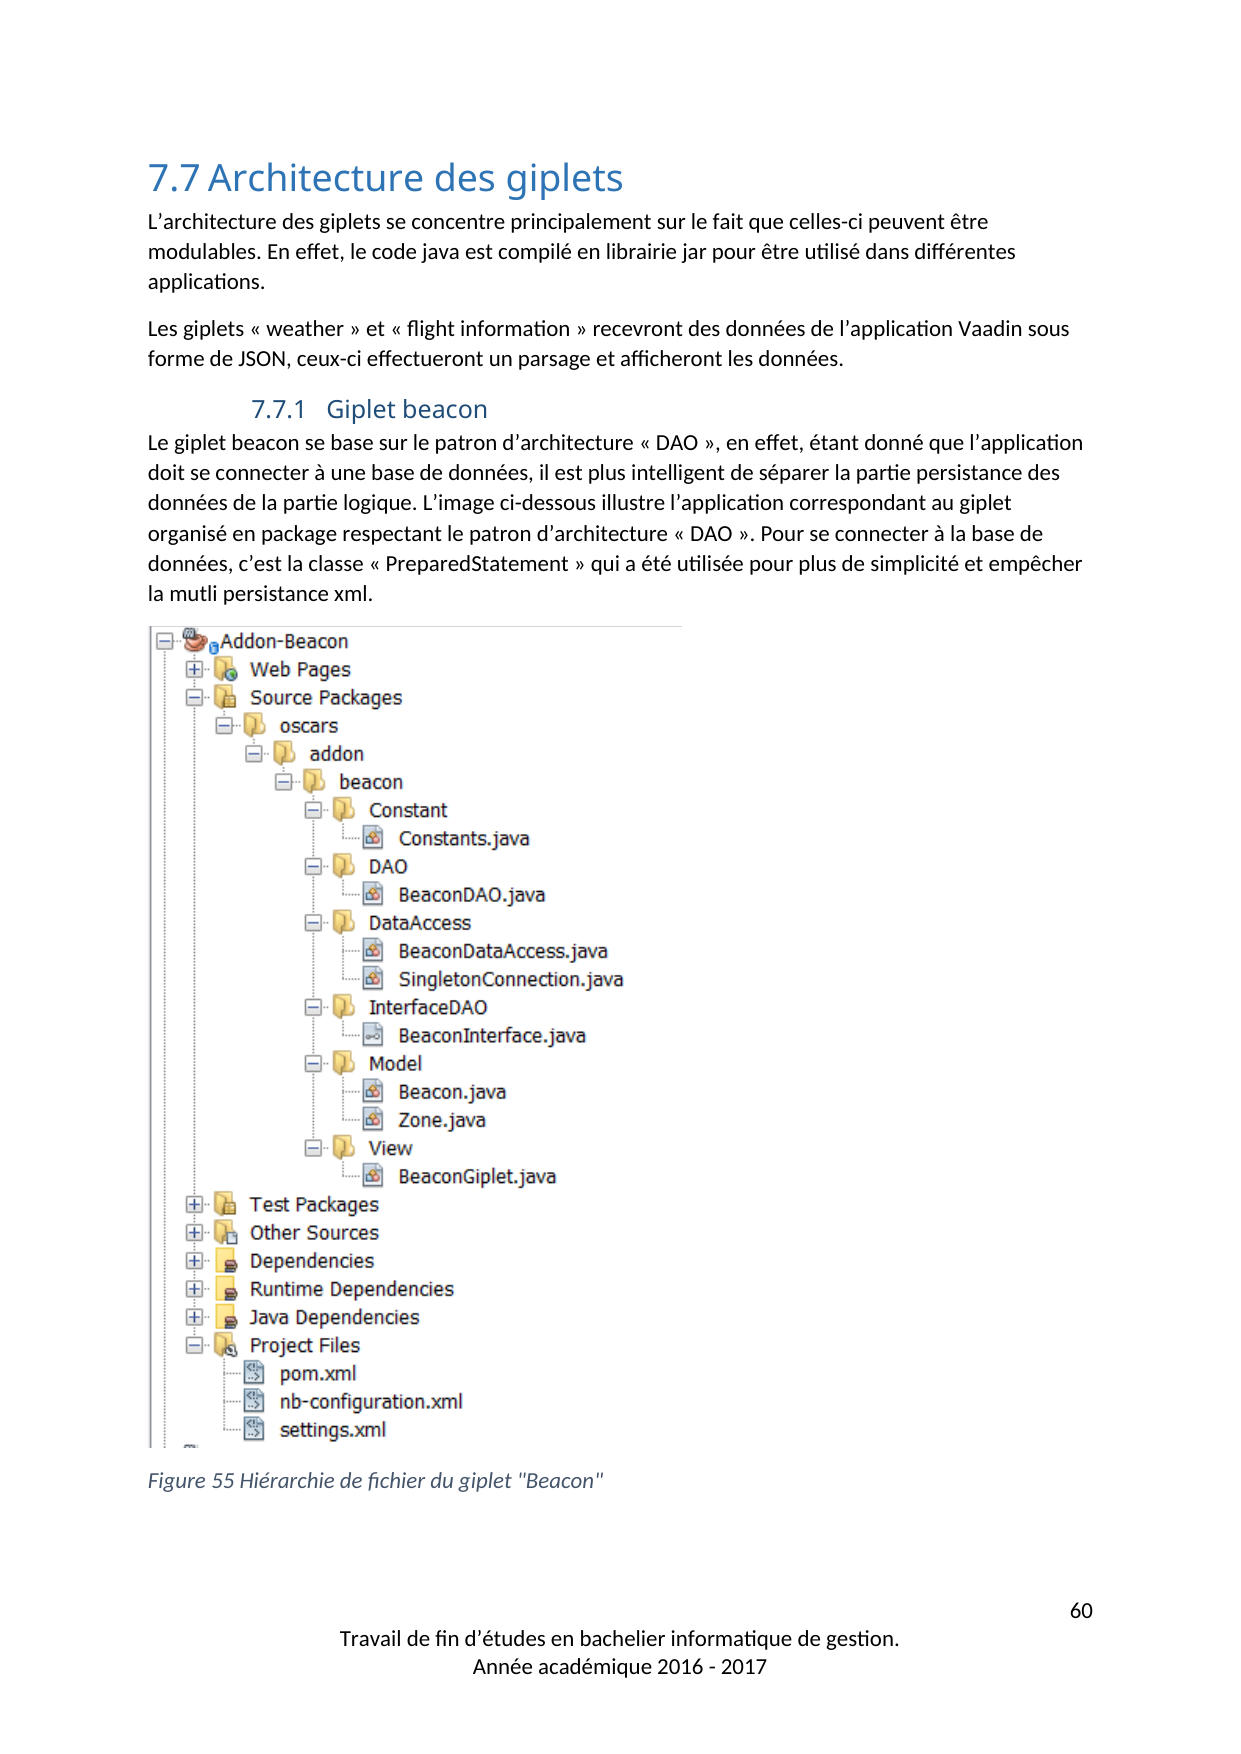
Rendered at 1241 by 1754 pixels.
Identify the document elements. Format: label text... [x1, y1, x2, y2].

text Architecture des giplets [148, 152, 1093, 203]
text L’architecture des giplets se concentre principalement sur le fait que celles-ci peuvent être modulables. En effet, le code java est compilé en librairie jar pour être utilisé dans différentes applications. [148, 207, 1093, 295]
text Le giplet beacon se base sur le patron d’architecture « DAO », en effet, étant donné que l’application doit se connecter à une base de données, il est plus intelligent de séparer la partie persistance des données de la partie logique. L’image ci-dessous illustre l’application correspondant au giplet organisé en package respectant le patron d’architecture « DAO ». Pour se connecter à la base de données, c’est la classe « PreparedStatement » qui a été utilisée pour plus de simplicité et empêcher la mutli persistance xml. [148, 428, 1093, 607]
text Figure 55 Hiérarchie de fichier du giplet "Beacon" [148, 1467, 1093, 1495]
subtitle Giplet beacon [251, 391, 1093, 425]
picture [147, 626, 682, 1448]
text Les giplets « weather » et « flight information » recevront des données de l’application Vaadin sous forme de JSON, ceux-ci effectueront un parsage et afficheront les données. [148, 314, 1093, 372]
